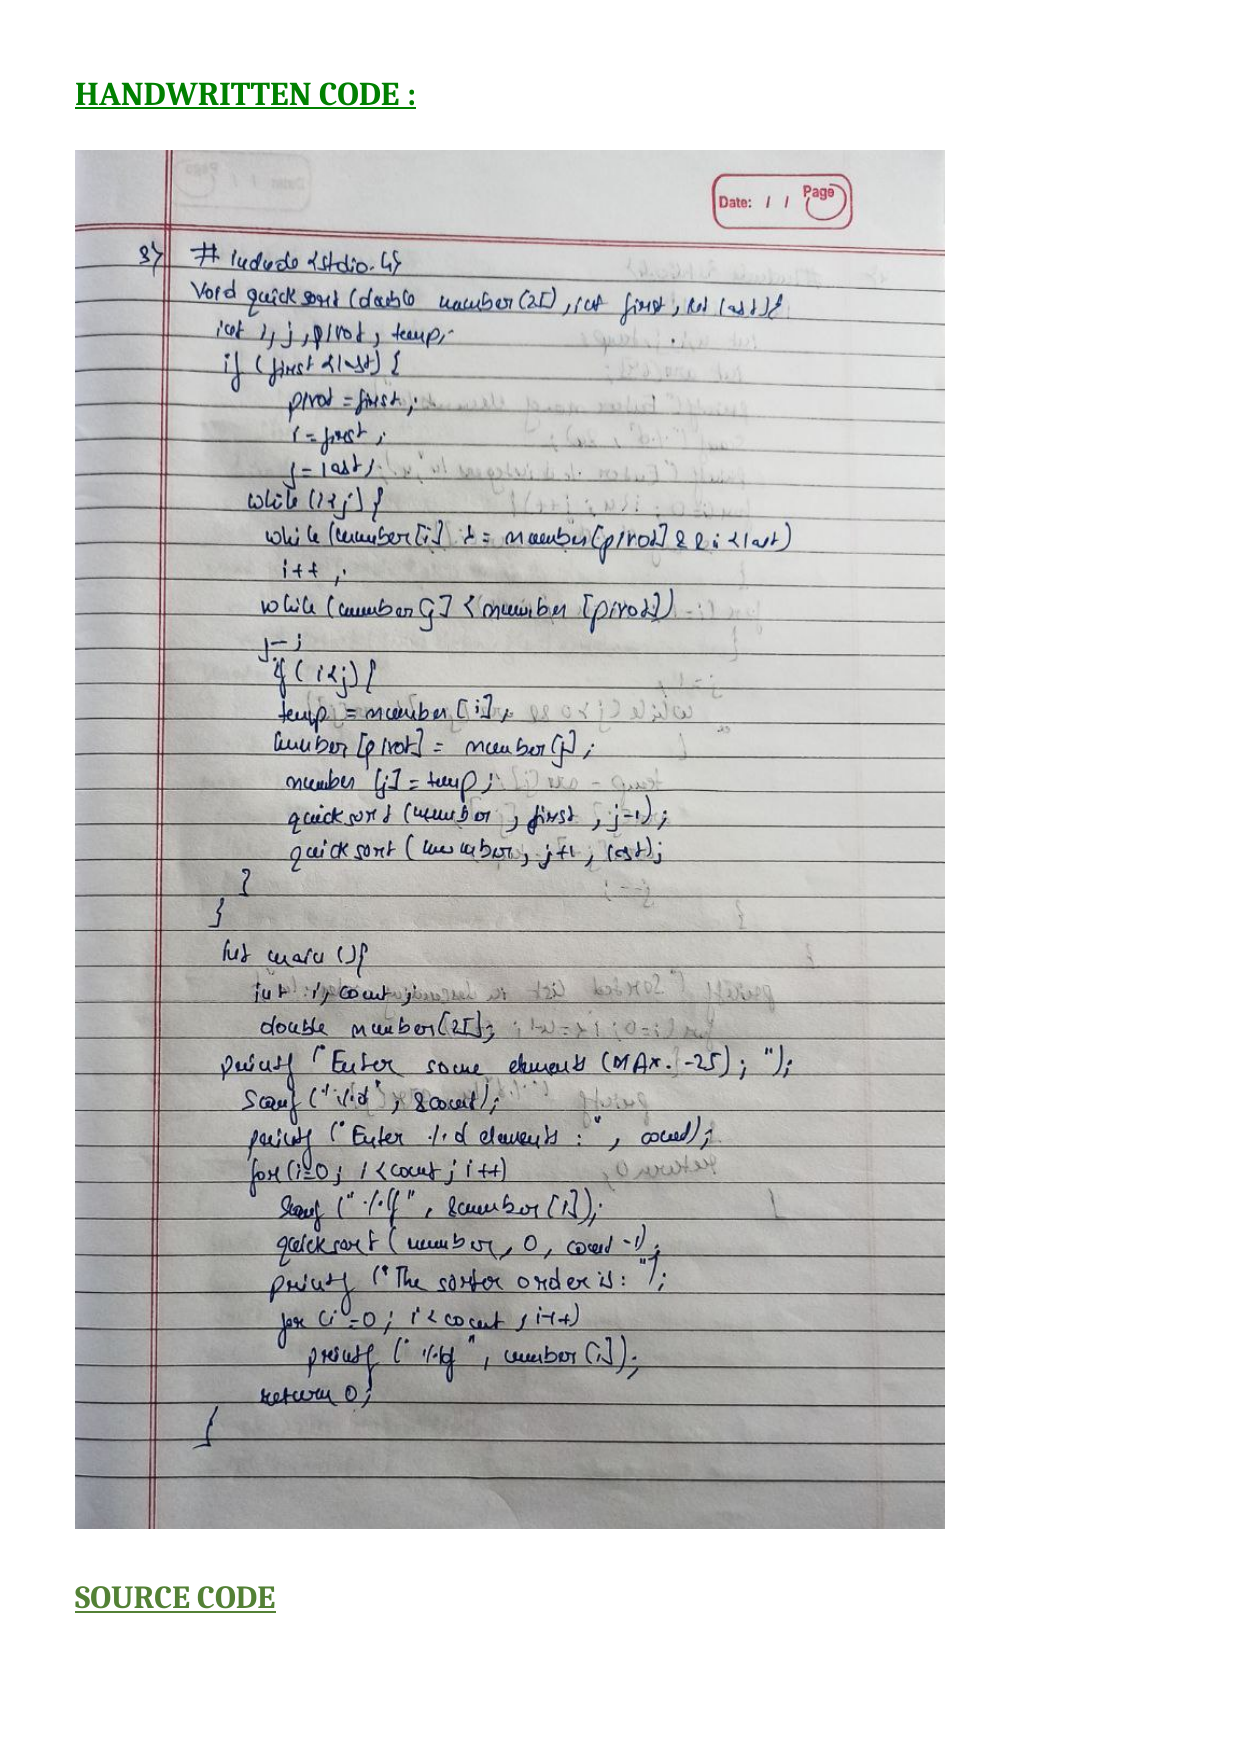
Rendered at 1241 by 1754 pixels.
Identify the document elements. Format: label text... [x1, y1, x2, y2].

text SOURCE CODE [75, 1579, 1165, 1617]
text HANDWRITTEN CODE : [75, 75, 1165, 113]
picture [75, 150, 945, 1529]
